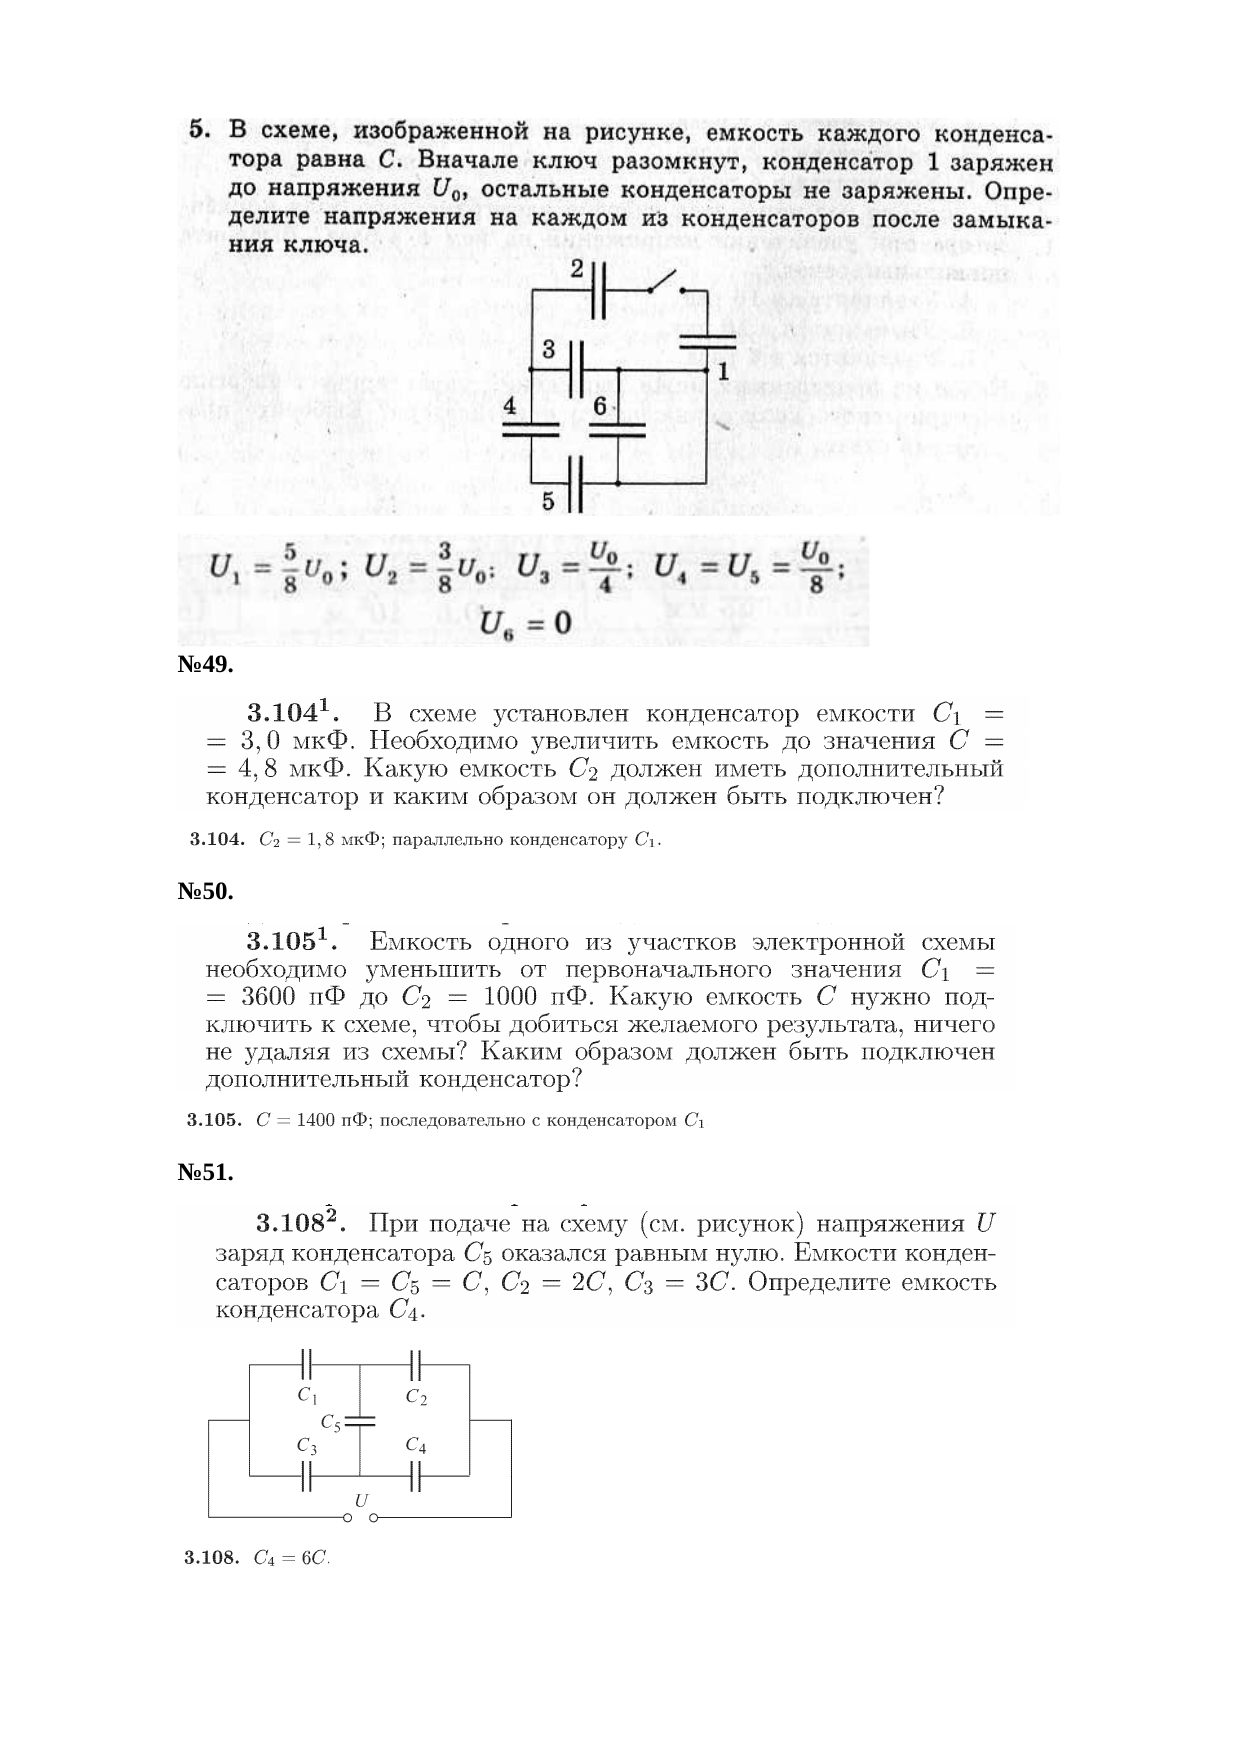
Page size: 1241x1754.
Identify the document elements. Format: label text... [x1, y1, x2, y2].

picture [177, 1547, 330, 1570]
text №50. [177, 876, 1152, 905]
text №51. [177, 1157, 1152, 1186]
picture [177, 1110, 708, 1129]
picture [177, 1204, 1018, 1329]
text №49. [177, 534, 1152, 678]
picture [177, 923, 1018, 1092]
picture [177, 1347, 527, 1529]
picture [177, 696, 1031, 811]
picture [177, 829, 668, 851]
